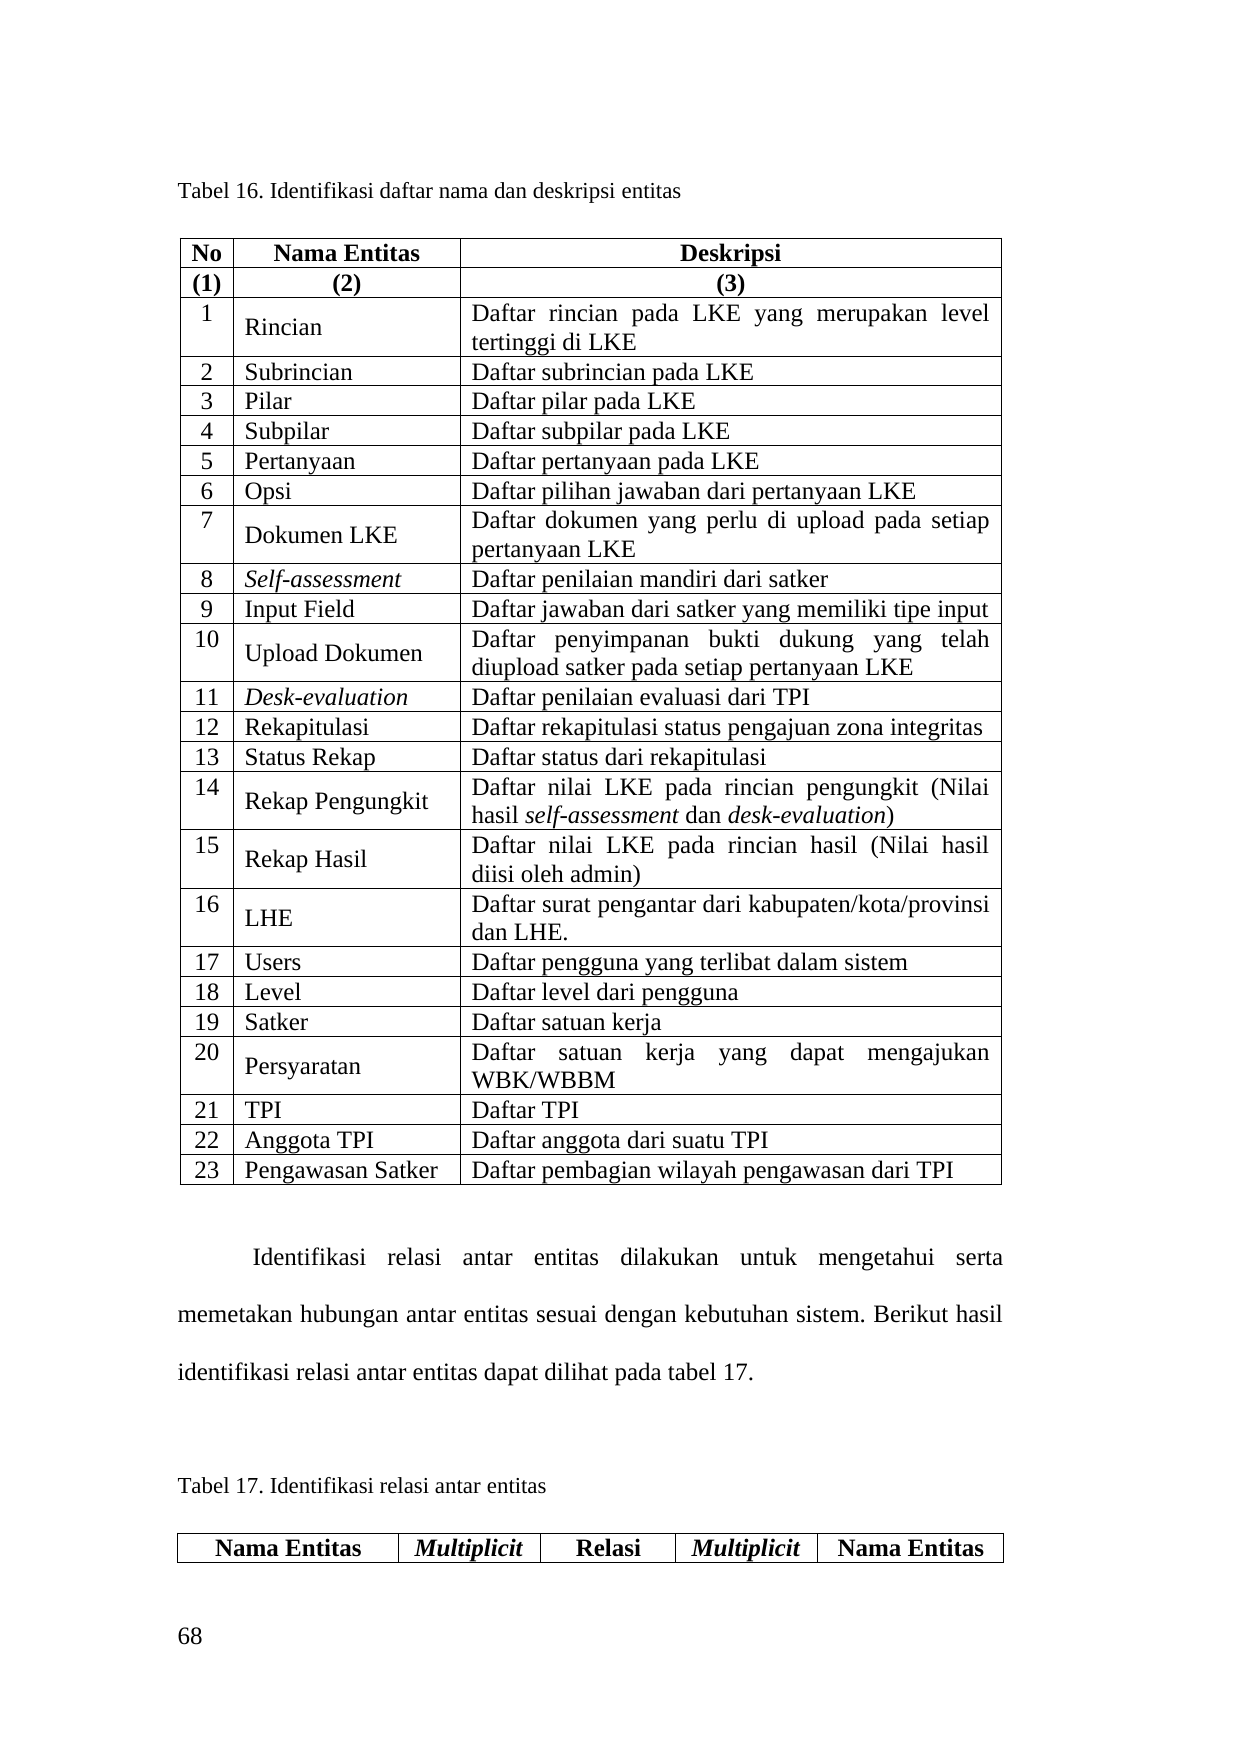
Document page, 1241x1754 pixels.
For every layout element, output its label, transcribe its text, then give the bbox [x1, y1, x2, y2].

table_cell Daftar penilaian mandiri dari satker [461, 564, 1001, 593]
table_cell 1 [181, 298, 233, 356]
table_cell Self-assessment [234, 564, 460, 593]
table_header Multiplicity [676, 1534, 817, 1562]
table_header Deskripsi [461, 239, 1001, 267]
table_cell Daftar rekapitulasi status pengajuan zona integritas [461, 712, 1001, 741]
table_cell Daftar pengguna yang terlibat dalam sistem [461, 947, 1001, 976]
table_cell Daftar pilar pada LKE [461, 386, 1001, 415]
table_cell Anggota TPI [234, 1125, 460, 1154]
table_cell Rincian [234, 298, 460, 356]
table_cell Satker [234, 1007, 460, 1036]
table_cell Daftar pertanyaan pada LKE [461, 446, 1001, 475]
table_cell Daftar dokumen yang perlu di upload pada setiap pertanyaan LKE [461, 506, 1001, 563]
table_header Nama Entitas [234, 239, 460, 267]
table_header No [181, 239, 233, 267]
table_cell 11 [181, 682, 233, 711]
table_cell Pengawasan Satker [234, 1155, 460, 1183]
table_cell (3) [461, 268, 1001, 297]
table_cell 5 [181, 446, 233, 475]
table_cell 8 [181, 564, 233, 593]
table_cell 20 [181, 1037, 233, 1094]
table_cell 23 [181, 1155, 233, 1183]
table_cell Subrincian [234, 357, 460, 385]
table_cell Daftar satuan kerja yang dapat mengajukan WBK/WBBM [461, 1037, 1001, 1094]
table_cell Persyaratan [234, 1037, 460, 1094]
table_cell Pilar [234, 386, 460, 415]
table_cell Daftar jawaban dari satker yang memiliki tipe input [461, 594, 1001, 623]
table_cell Daftar pilihan jawaban dari pertanyaan LKE [461, 476, 1001, 504]
table_cell Daftar anggota dari suatu TPI [461, 1125, 1001, 1154]
table_cell Daftar satuan kerja [461, 1007, 1001, 1036]
table_cell Status Rekap [234, 742, 460, 771]
table_cell Daftar pembagian wilayah pengawasan dari TPI [461, 1155, 1001, 1183]
table_cell (2) [234, 268, 460, 297]
table_cell 21 [181, 1095, 233, 1124]
table_cell 3 [181, 386, 233, 415]
table_cell (1) [181, 268, 233, 297]
table_cell Daftar subrincian pada LKE [461, 357, 1001, 385]
table_cell 15 [181, 830, 233, 888]
table_cell 16 [181, 889, 233, 946]
table_cell Level [234, 977, 460, 1006]
table_cell Desk-evaluation [234, 682, 460, 711]
table_header Relasi [541, 1534, 675, 1562]
table_cell 17 [181, 947, 233, 976]
table_cell 2 [181, 357, 233, 385]
table_cell Daftar rincian pada LKE yang merupakan level tertinggi di LKE [461, 298, 1001, 356]
table_cell Daftar level dari pengguna [461, 977, 1001, 1006]
table_cell Users [234, 947, 460, 976]
table_cell Opsi [234, 476, 460, 504]
table_cell Rekap Hasil [234, 830, 460, 888]
table_header Nama Entitas [818, 1534, 1003, 1562]
table_cell Rekap Pengungkit [234, 772, 460, 829]
table_cell 9 [181, 594, 233, 623]
table_cell Upload Dokumen [234, 624, 460, 681]
text Identifikasi relasi antar entitas dilakukan untuk mengetahui serta memetakan hubungan antar entitas sesuai dengan kebutuhan sistem. Berikut hasil identifikasi relasi antar entitas dapat dilihat pada tabel 17. [177, 1242, 1004, 1386]
table_cell Daftar nilai LKE pada rincian hasil (Nilai hasil diisi oleh admin) [461, 830, 1001, 888]
table_cell Rekapitulasi [234, 712, 460, 741]
table_cell 19 [181, 1007, 233, 1036]
table_cell Daftar penyimpanan bukti dukung yang telah diupload satker pada setiap pertanyaan LKE [461, 624, 1001, 681]
table_cell LHE [234, 889, 460, 946]
table_cell Daftar surat pengantar dari kabupaten/kota/provinsi dan LHE. [461, 889, 1001, 946]
table_cell 22 [181, 1125, 233, 1154]
table_cell 7 [181, 506, 233, 563]
table_cell TPI [234, 1095, 460, 1124]
table_cell Daftar TPI [461, 1095, 1001, 1124]
table_header Multiplicity [399, 1534, 540, 1562]
table_cell 13 [181, 742, 233, 771]
table_cell 4 [181, 416, 233, 445]
table_cell Pertanyaan [234, 446, 460, 475]
table_cell 6 [181, 476, 233, 504]
table_cell Daftar nilai LKE pada rincian pengungkit (Nilai hasil self-assessment dan desk-evaluation) [461, 772, 1001, 829]
table_cell Daftar penilaian evaluasi dari TPI [461, 682, 1001, 711]
table_cell 14 [181, 772, 233, 829]
table_cell Input Field [234, 594, 460, 623]
table_cell 12 [181, 712, 233, 741]
table_cell 10 [181, 624, 233, 681]
text Tabel 17. Identifikasi relasi antar entitas [177, 1472, 1004, 1498]
table_cell Daftar status dari rekapitulasi [461, 742, 1001, 771]
table_cell Dokumen LKE [234, 506, 460, 563]
table_cell Daftar subpilar pada LKE [461, 416, 1001, 445]
table_cell Subpilar [234, 416, 460, 445]
table_header Nama Entitas [178, 1534, 398, 1562]
table_cell 18 [181, 977, 233, 1006]
text Tabel 16. Identifikasi daftar nama dan deskripsi entitas [177, 177, 1004, 203]
